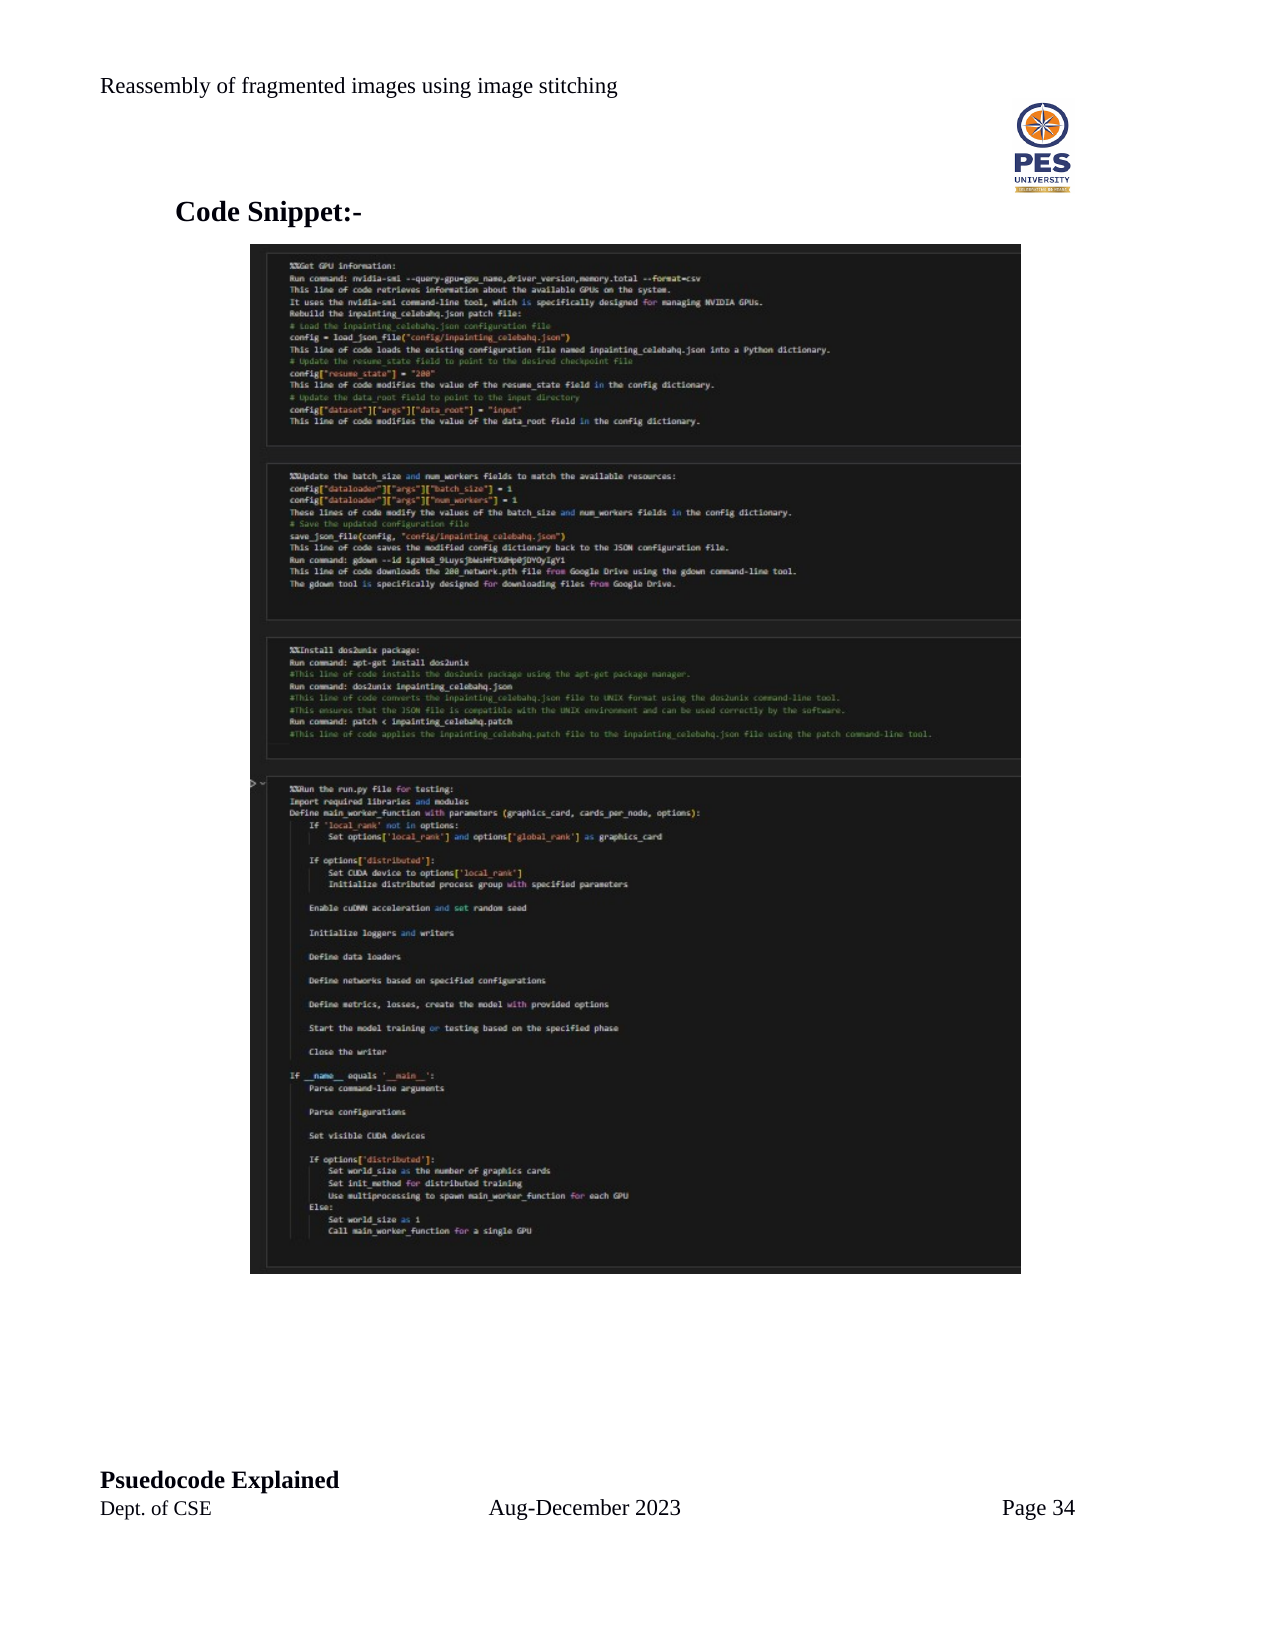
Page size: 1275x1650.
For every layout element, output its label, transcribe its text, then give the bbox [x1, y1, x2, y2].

text Code Snippet:- [100, 194, 1162, 228]
picture [250, 244, 1021, 1274]
picture [1011, 98, 1075, 194]
text Psuedocode Explained [100, 1465, 1162, 1494]
